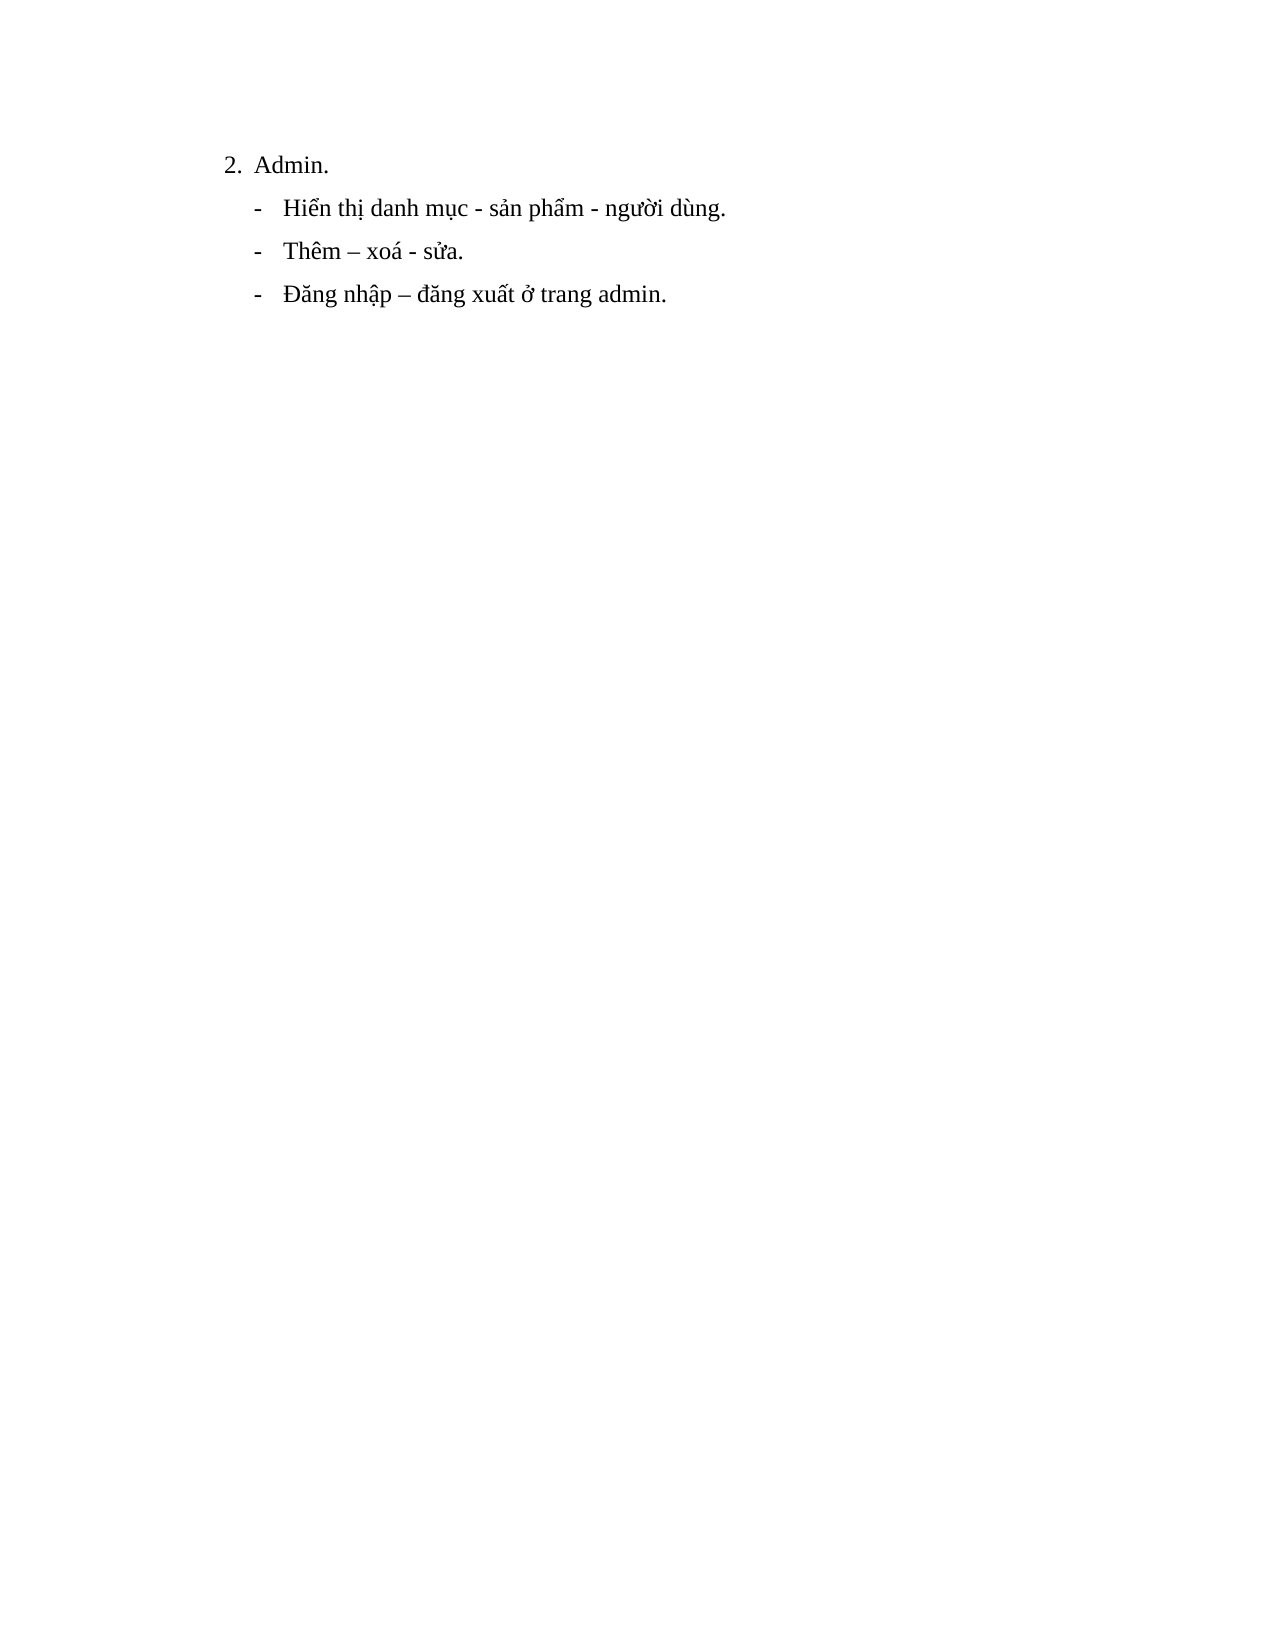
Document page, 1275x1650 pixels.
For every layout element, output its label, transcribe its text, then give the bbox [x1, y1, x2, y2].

list Admin. [224, 150, 1125, 179]
list Hiển thị danh mục - sản phẩm - người dùng. [253, 193, 1125, 222]
list Thêm – xoá - sửa. [253, 236, 1125, 265]
list Đăng nhập – đăng xuất ở trang admin. [253, 279, 1125, 308]
